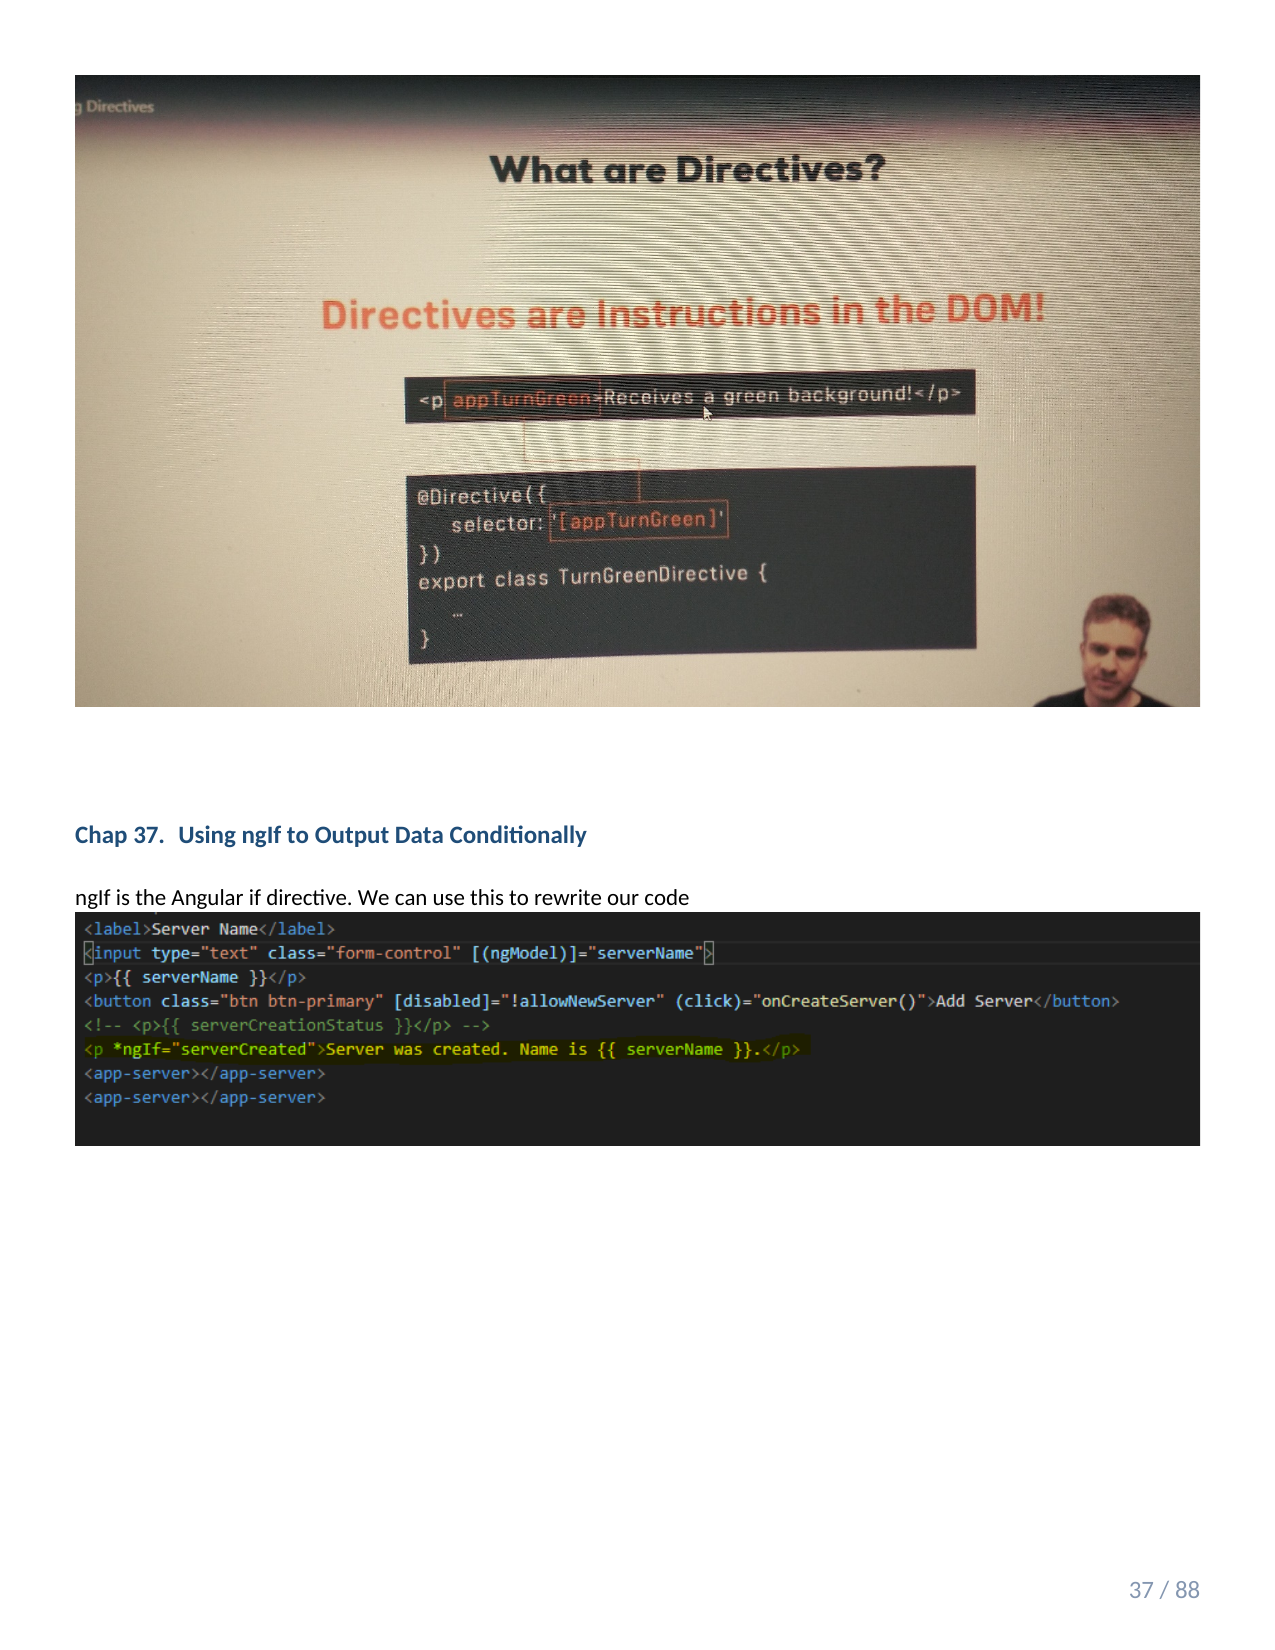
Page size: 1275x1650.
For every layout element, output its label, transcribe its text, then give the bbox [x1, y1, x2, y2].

picture [75, 912, 1200, 1146]
text ngIf is the Angular if directive. We can use this to rewrite our code [75, 883, 1200, 911]
subtitle Using ngIf to Output Data Conditionally [75, 819, 1200, 850]
picture [75, 75, 1200, 707]
